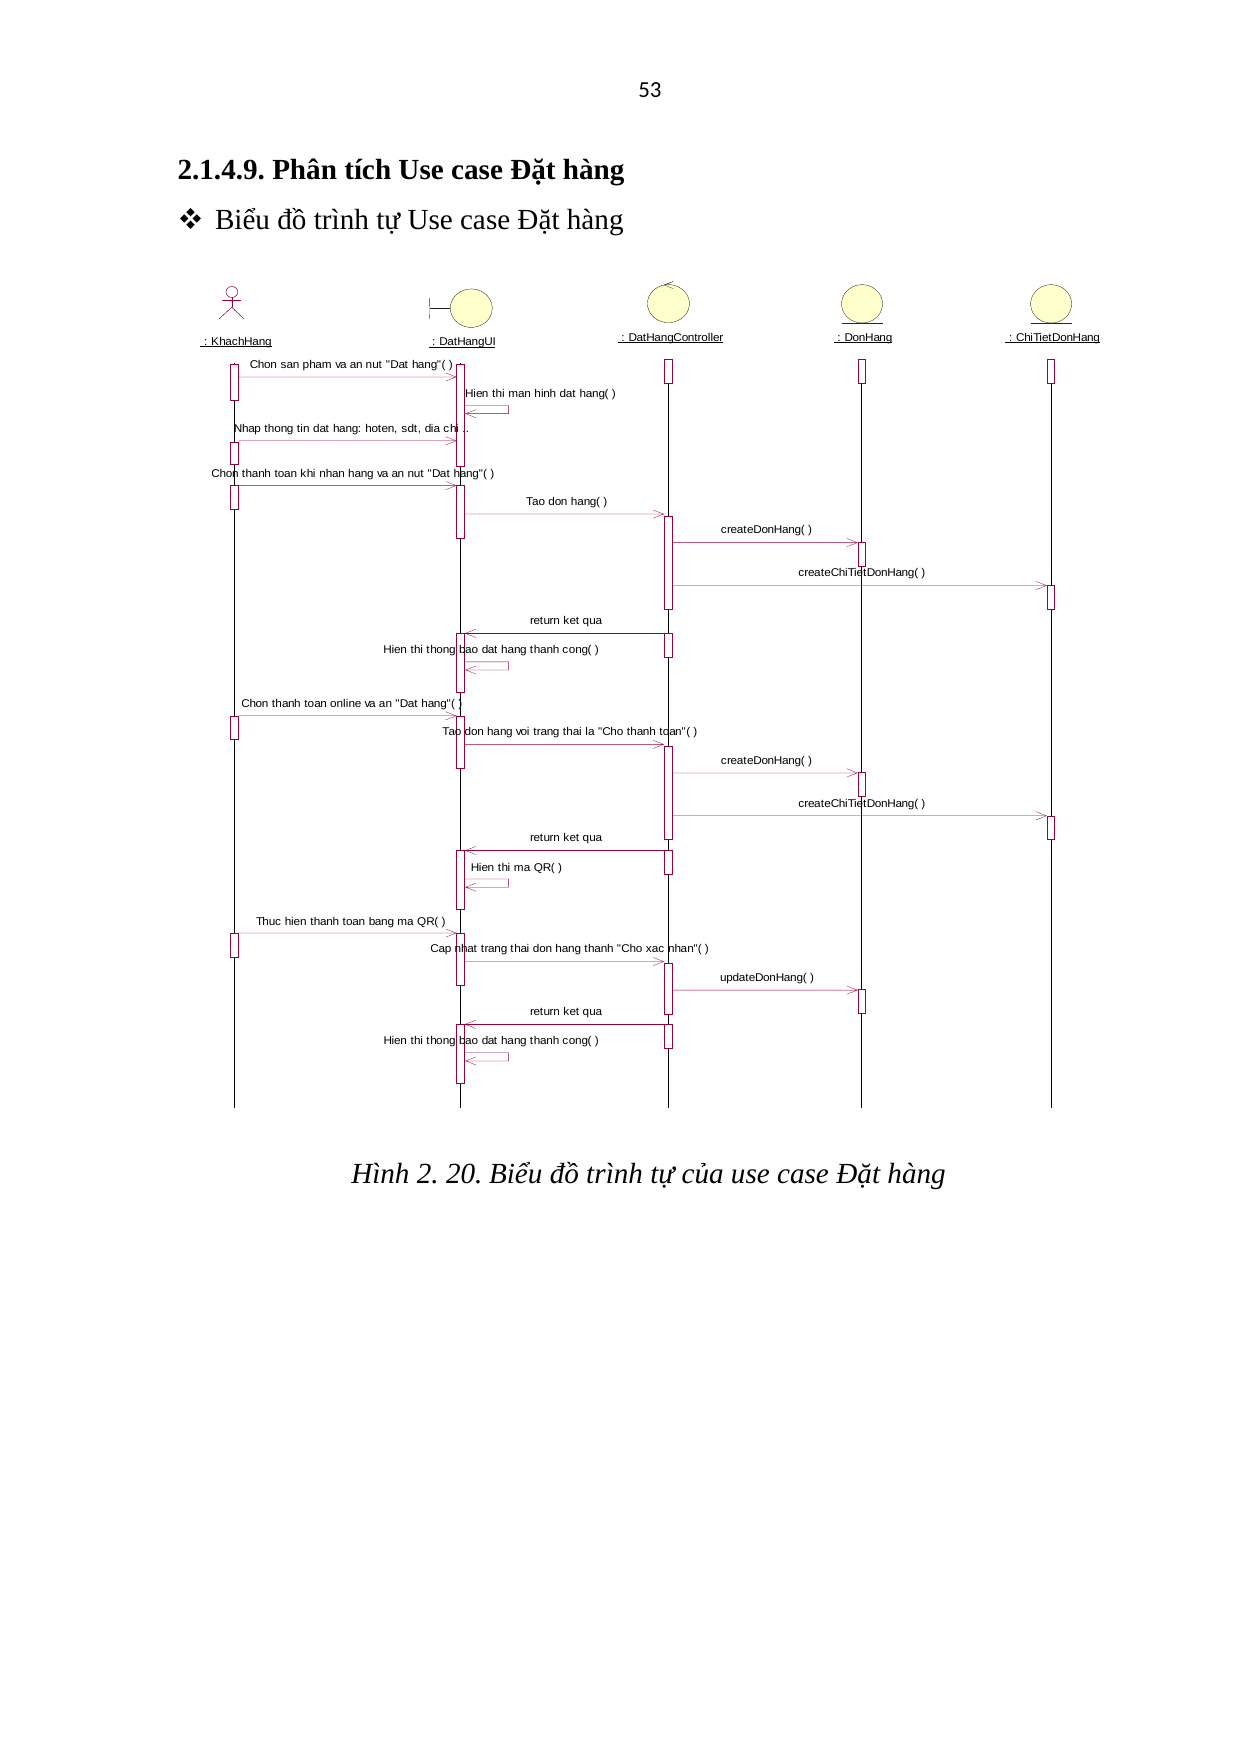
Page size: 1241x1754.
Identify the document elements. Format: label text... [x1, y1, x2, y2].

list Biểu đồ trình tự Use case Đặt hàng [177, 202, 1122, 236]
text Hình 2. 20. Biểu đồ trình tự của use case Đặt hàng [177, 1156, 1122, 1189]
subtitle 2.1.4.9. Phân tích Use case Đặt hàng [177, 152, 1122, 185]
